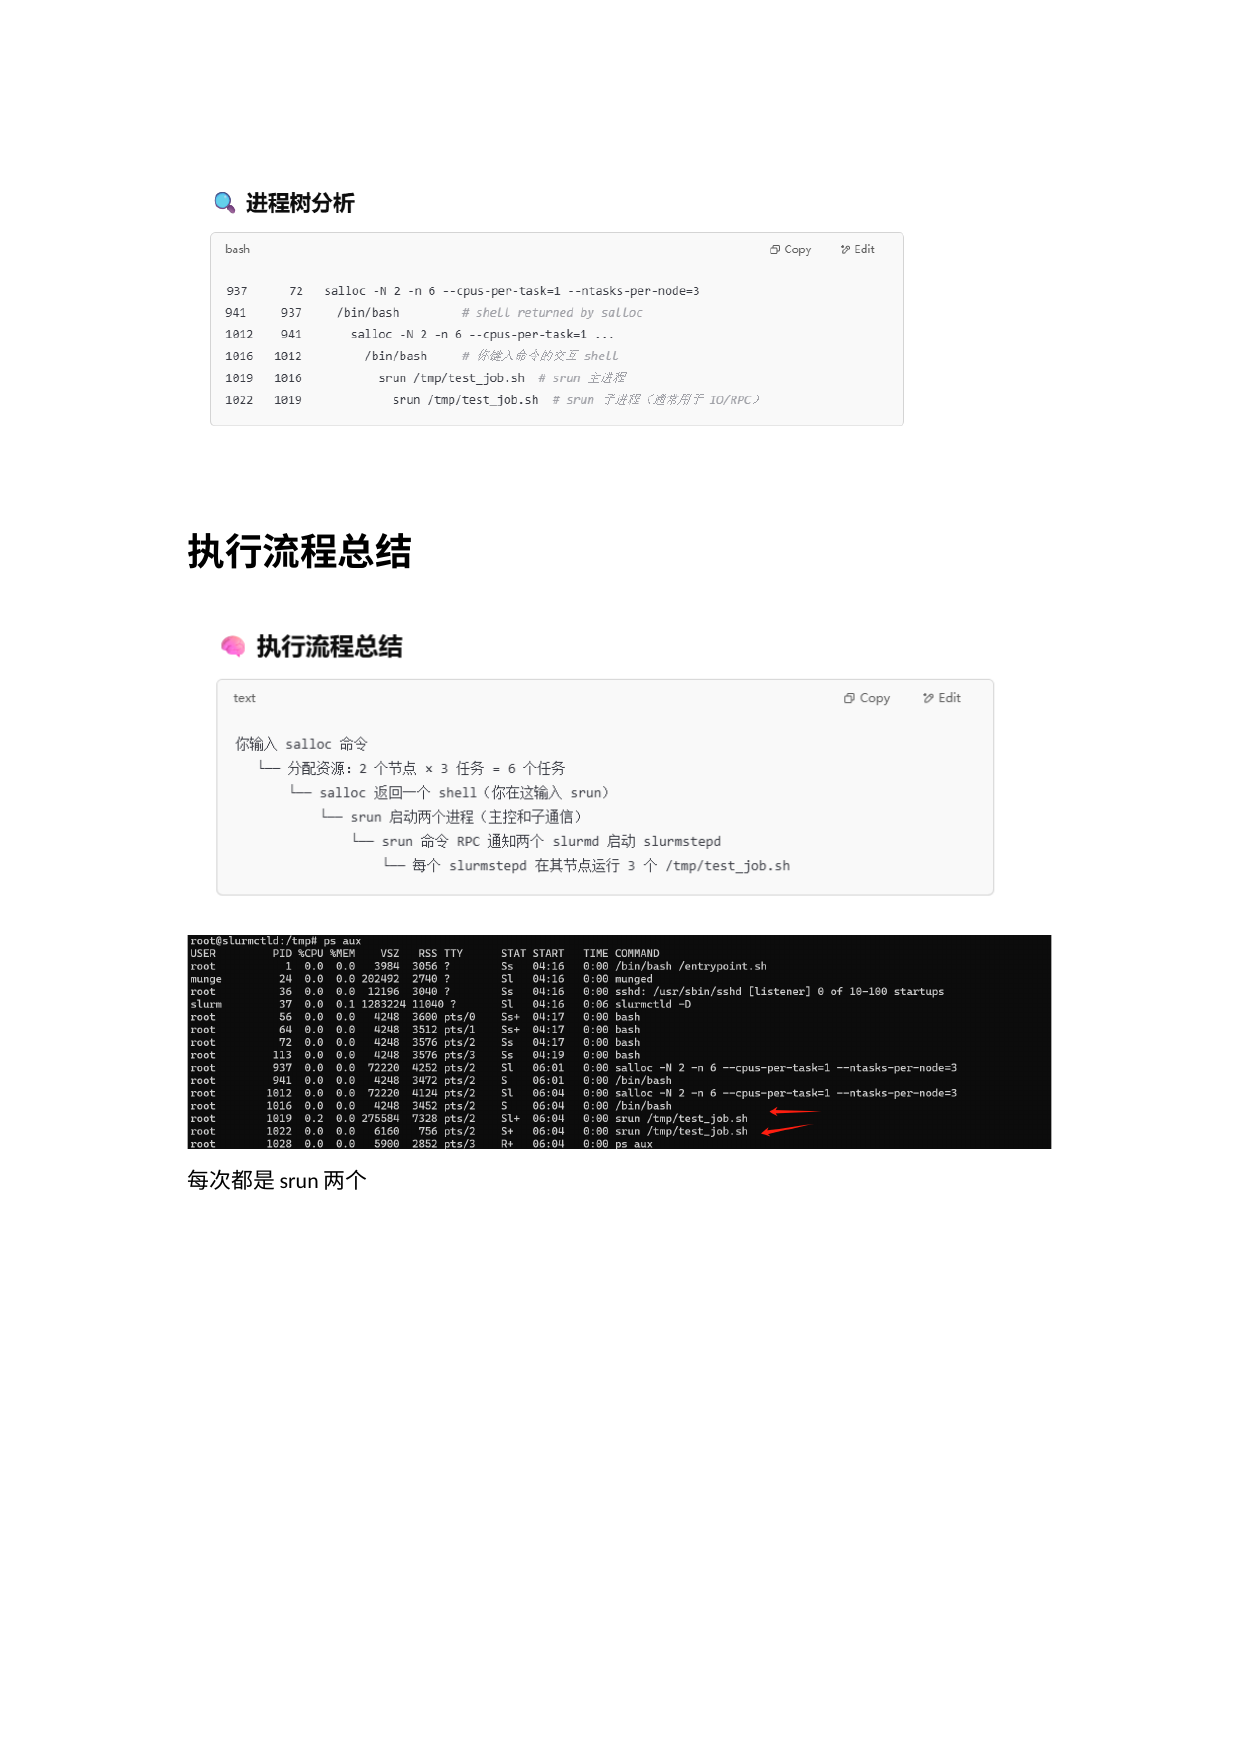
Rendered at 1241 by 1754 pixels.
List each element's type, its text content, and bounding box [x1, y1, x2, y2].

picture [187, 610, 1053, 930]
picture [187, 162, 1053, 455]
text 每次都是srun两个 [187, 1163, 1053, 1195]
picture [187, 935, 1052, 1149]
subtitle 执行流程总结 [187, 516, 1053, 581]
